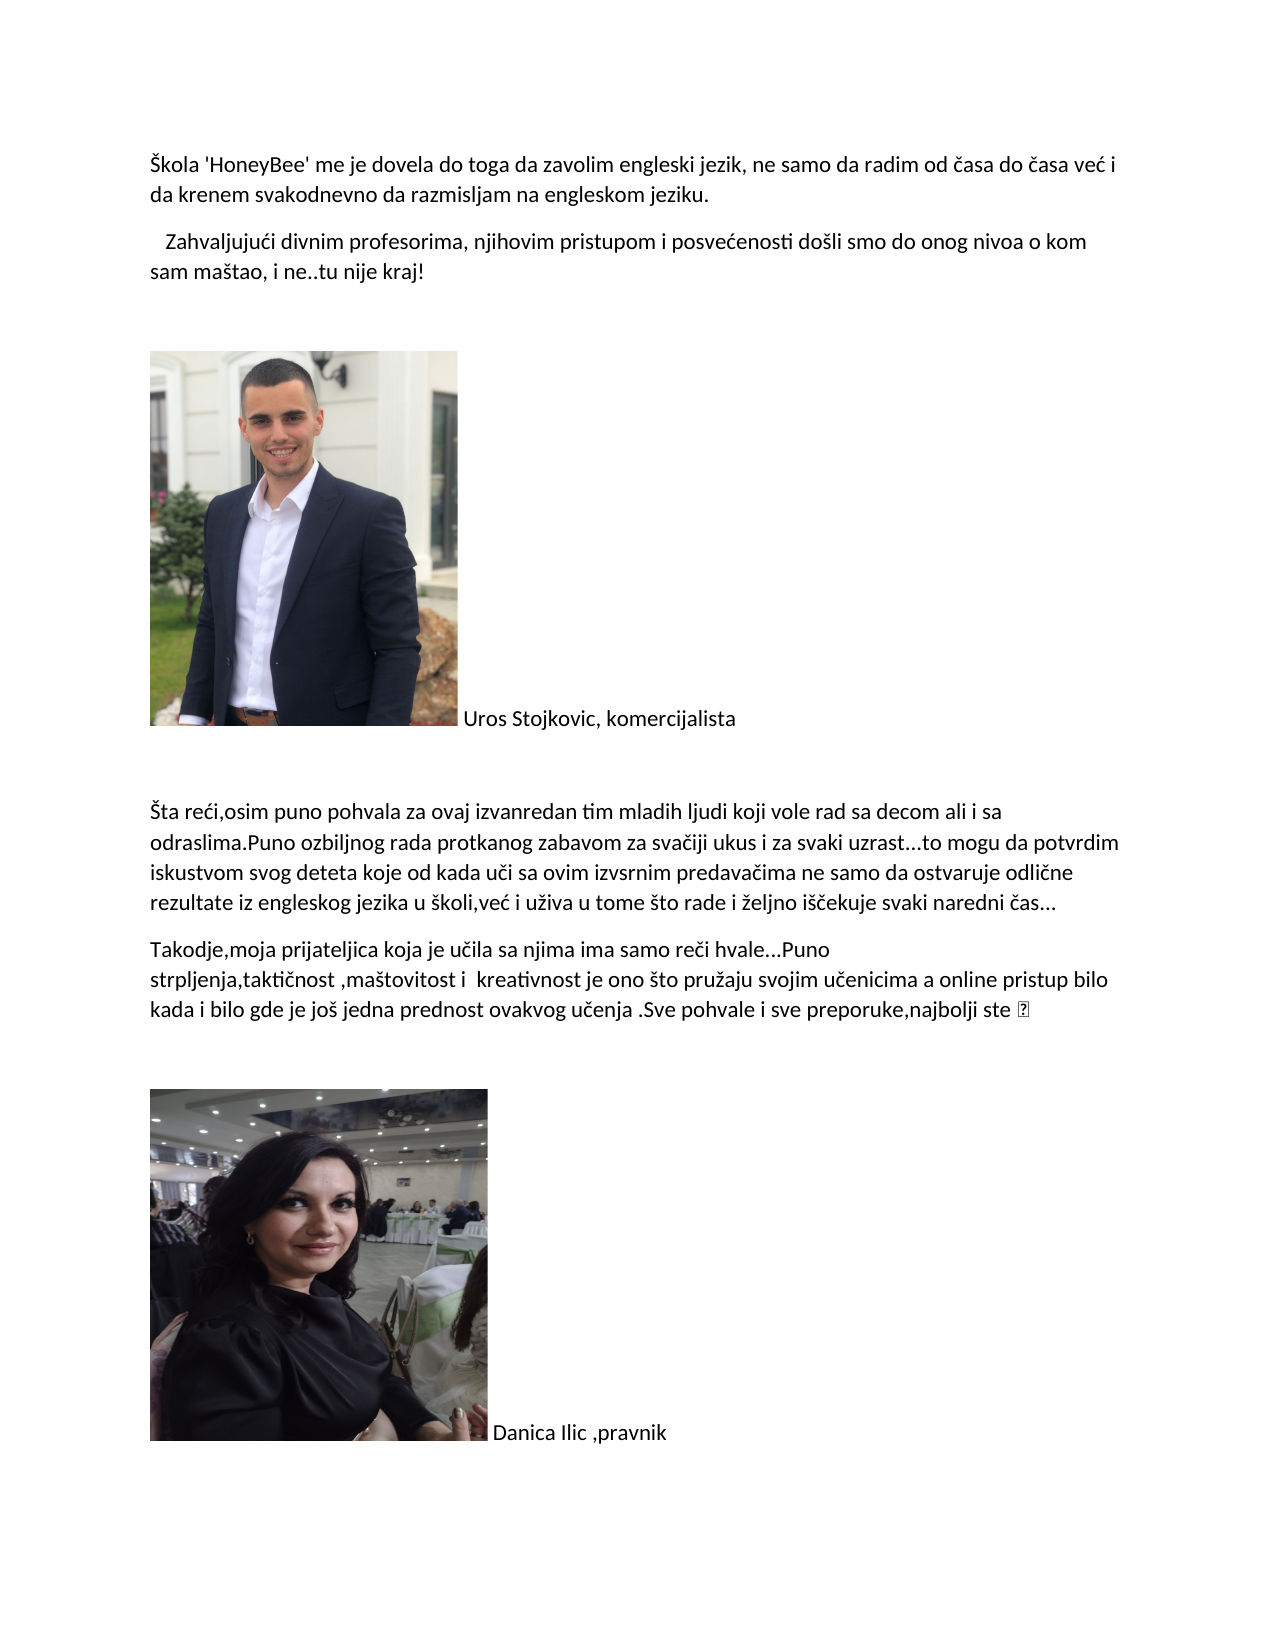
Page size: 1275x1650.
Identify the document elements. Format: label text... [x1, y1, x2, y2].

text Zahvaljujući divnim profesorima, njihovim pristupom i posvećenosti došli smo do onog nivoa o kom sam maštao, i ne..tu nije kraj! [150, 227, 1125, 285]
text Škola 'HoneyBee' me je dovela do toga da zavolim engleski jezik, ne samo da radim od časa do časa već i da krenem svakodnevno da razmisljam na engleskom jeziku. [150, 150, 1125, 208]
text Šta reći,osim puno pohvala za ovaj izvanredan tim mladih ljudi koji vole rad sa decom ali i sa odraslima.Puno ozbiljnog rada protkanog zabavom za svačiji ukus i za svaki uzrast...to mogu da potvrdim iskustvom svog deteta koje od kada uči sa ovim izvsrnim predavačima ne samo da ostvaruje odlične rezultate iz engleskog jezika u školi,već i uživa u tome što rade i željno iščekuje svaki naredni čas... [150, 797, 1125, 916]
picture [150, 351, 458, 726]
picture [150, 1089, 488, 1441]
text Takodje,moja prijateljica koja je učila sa njima ima samo reči hvale...Puno strpljenja,taktičnost ,maštovitost i kreativnost je ono što pružaju svojim učenicima a online pristup bilo kada i bilo gde je još jedna prednost ovakvog učenja .Sve pohvale i sve preporuke,najbolji ste 🥰 [150, 935, 1125, 1023]
